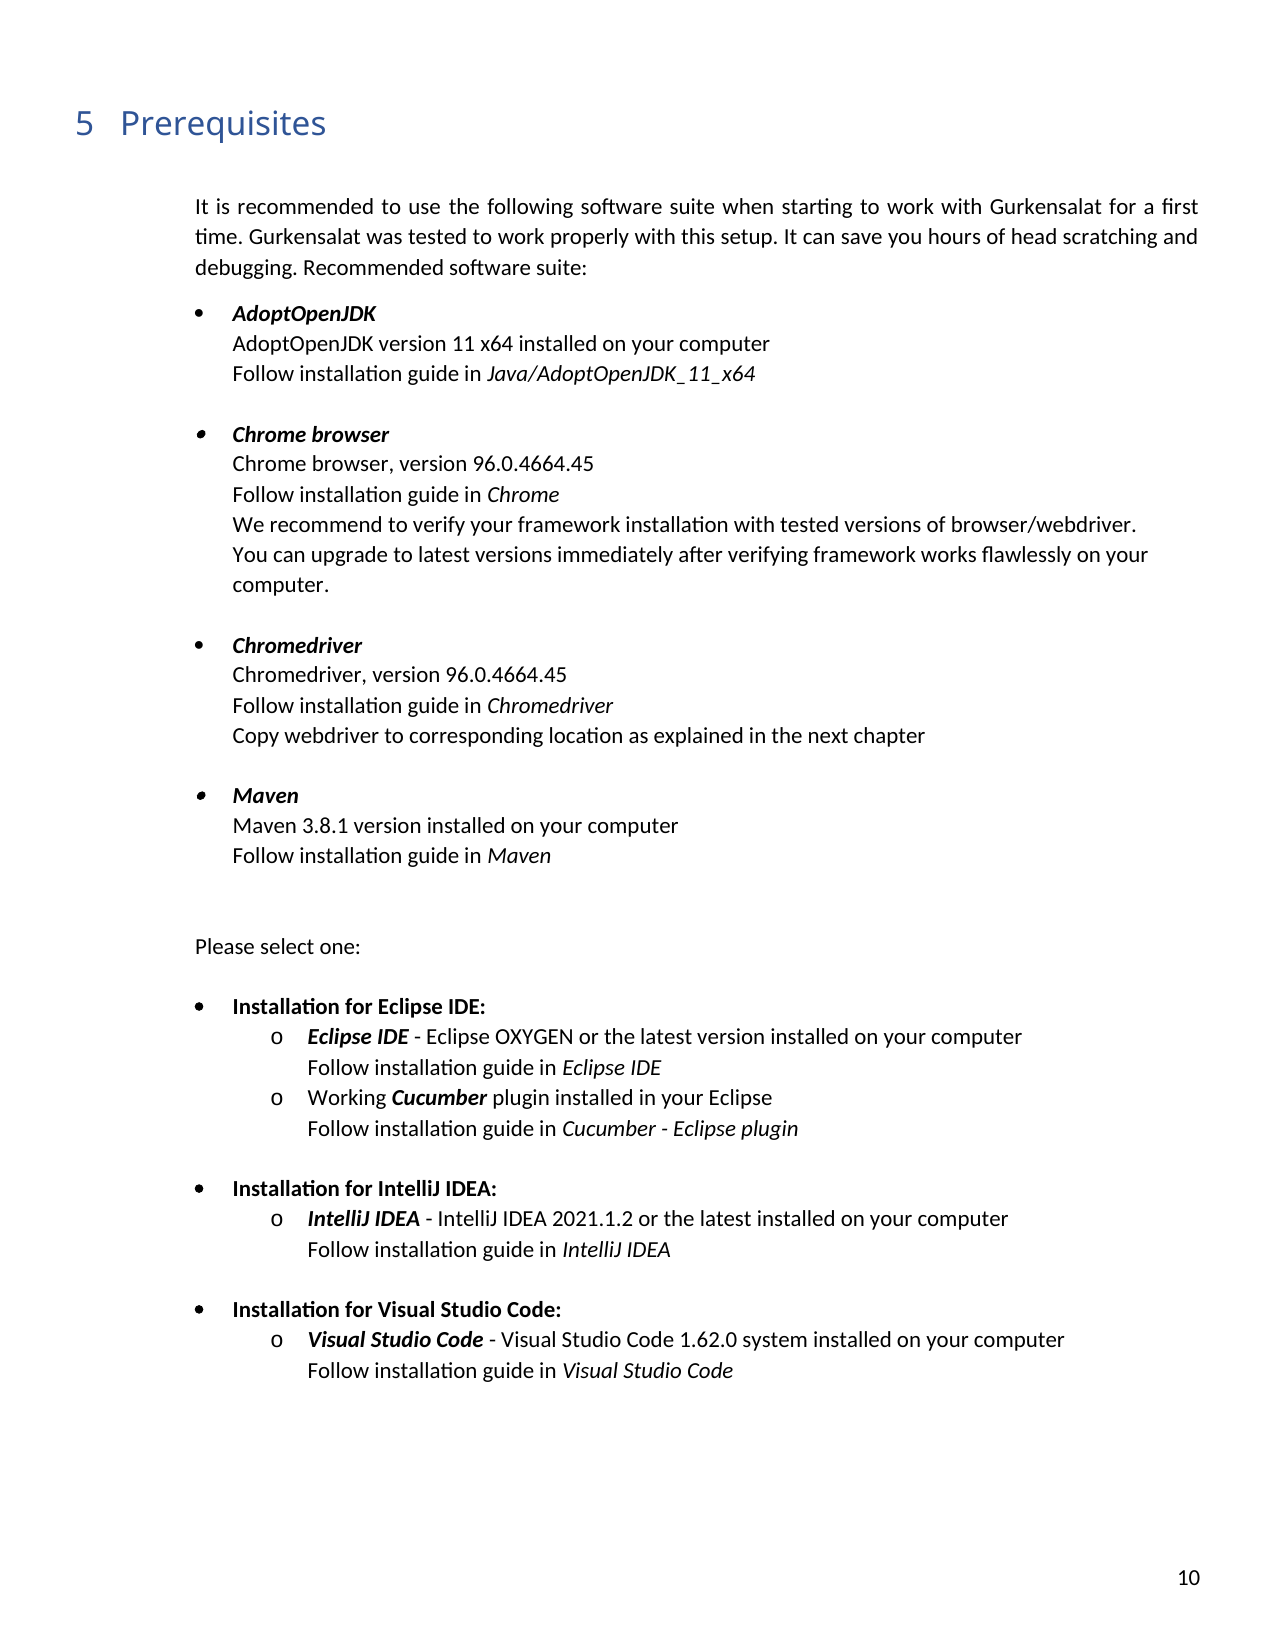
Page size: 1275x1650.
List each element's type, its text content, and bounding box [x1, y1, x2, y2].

list Visual Studio Code - Visual Studio Code 1.62.0 system installed on your computer [270, 1325, 1200, 1354]
list You can upgrade to latest versions immediately after verifying framework works flawlessly on your computer. [232, 540, 1200, 598]
list Maven [195, 781, 1200, 809]
list Chromedriver, version 96.0.4664.45 [232, 661, 1200, 688]
list Eclipse IDE - Eclipse OXYGEN or the latest version installed on your computer [270, 1022, 1200, 1051]
text It is recommended to use the following software suite when starting to work with Gurkensalat for a first time. Gurkensalat was tested to work properly with this setup. It can save you hours of head scratching and debugging. Recommended software suite: [195, 192, 1200, 281]
list Follow installation guide in Java/AdoptOpenJDK_11_x64 [232, 359, 1200, 387]
list Follow installation guide in Cucumber - Eclipse plugin [307, 1114, 1200, 1142]
list Installation for Visual Studio Code: [195, 1295, 1200, 1323]
list Copy webdriver to corresponding location as explained in the next chapter [232, 721, 1200, 749]
list IntelliJ IDEA - IntelliJ IDEA 2021.1.2 or the latest installed on your computer [270, 1204, 1200, 1233]
list Working Cucumber plugin installed in your Eclipse [270, 1083, 1200, 1112]
list Chrome browser [195, 420, 1200, 448]
list AdoptOpenJDK [195, 299, 1200, 328]
list AdoptOpenJDK version 11 x64 installed on your computer [232, 329, 1200, 357]
list Installation for Eclipse IDE: [195, 992, 1200, 1020]
list Follow installation guide in Chromedriver [232, 691, 1200, 719]
list Installation for IntelliJ IDEA: [195, 1174, 1200, 1202]
list Maven 3.8.1 version installed on your computer [232, 811, 1200, 839]
list Follow installation guide in IntelliJ IDEA [307, 1235, 1200, 1263]
list We recommend to verify your framework installation with tested versions of browser/webdriver. [232, 510, 1200, 538]
subtitle Prerequisites [75, 100, 1200, 145]
list Follow installation guide in Maven [232, 841, 1200, 869]
list Chrome browser, version 96.0.4664.45 [232, 449, 1200, 478]
list Follow installation guide in Eclipse IDE [307, 1053, 1200, 1081]
list Chromedriver [195, 631, 1200, 659]
list Follow installation guide in Visual Studio Code [307, 1356, 1200, 1384]
list Please select one: [195, 932, 1200, 960]
list Follow installation guide in Chrome [232, 480, 1200, 508]
